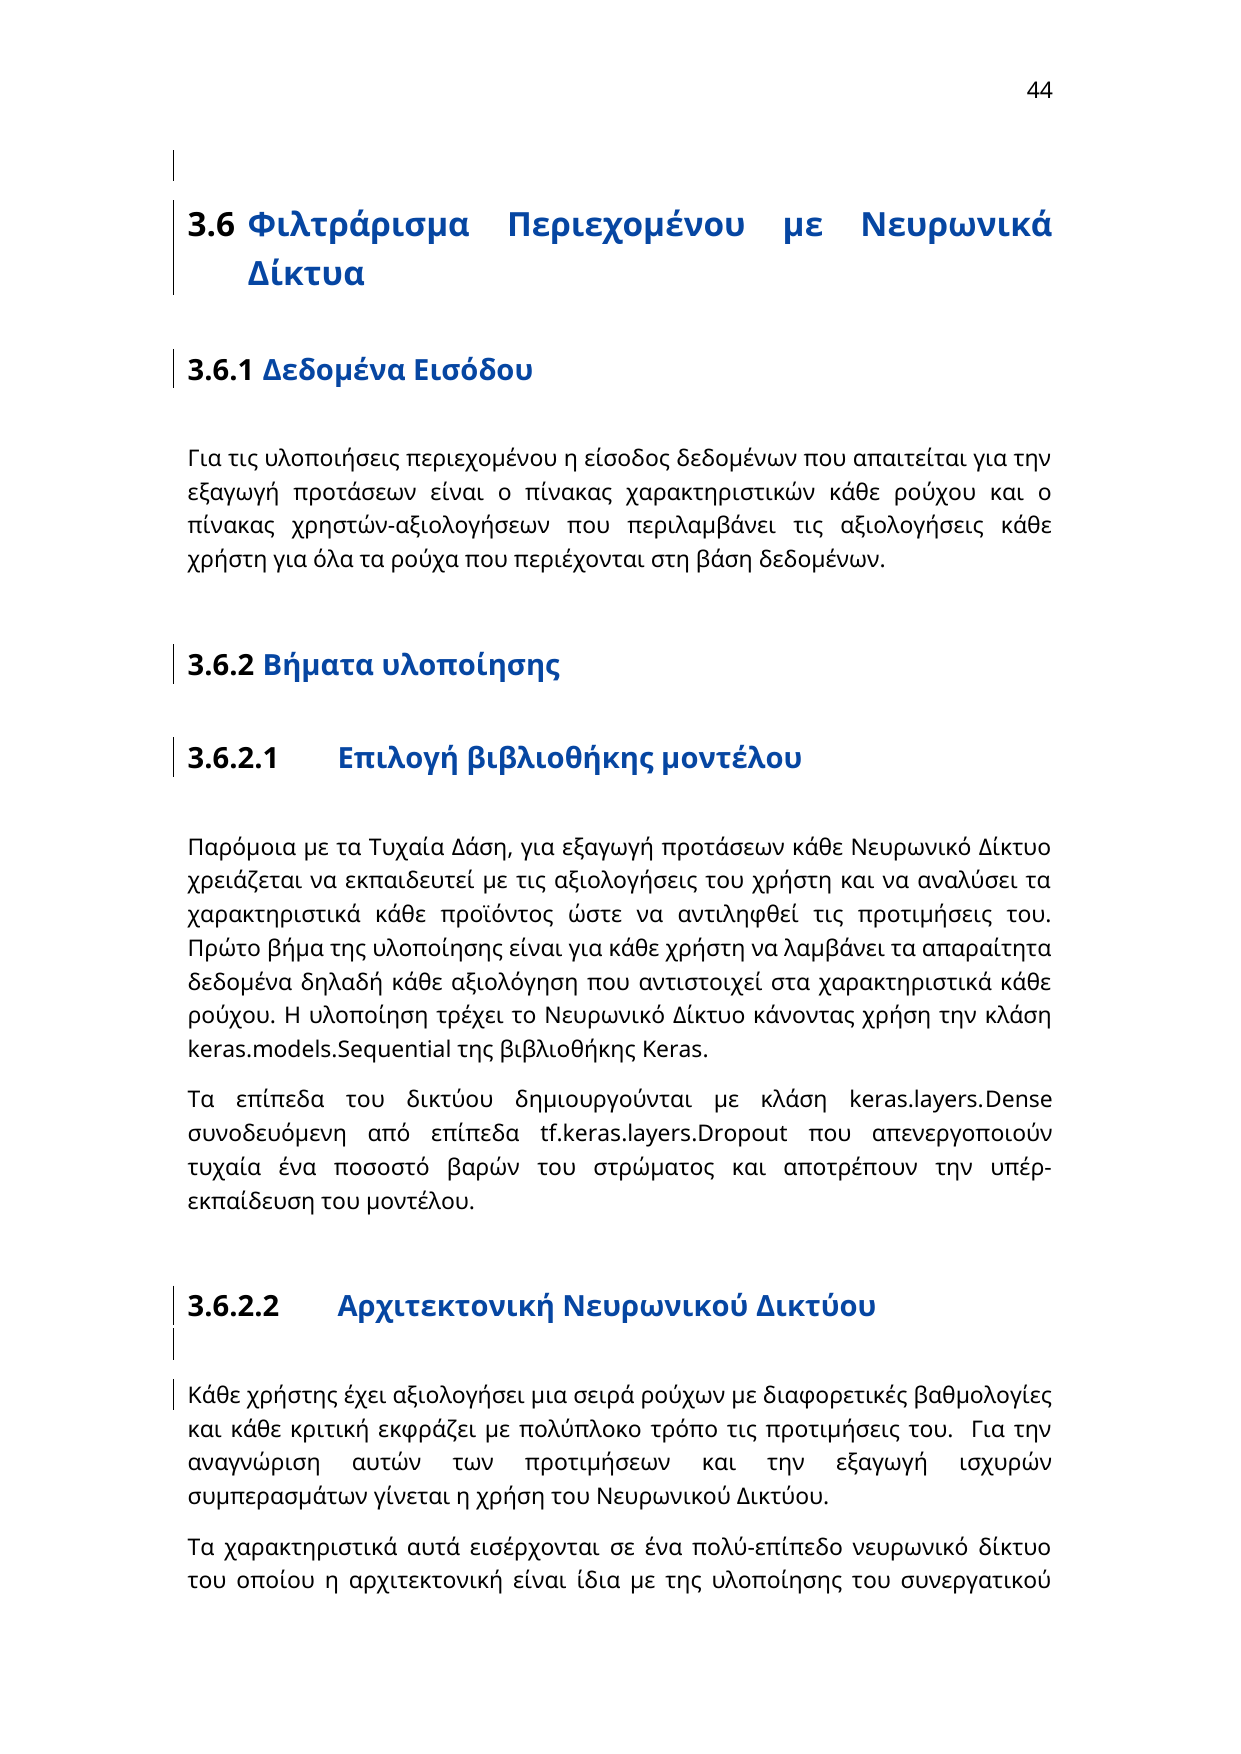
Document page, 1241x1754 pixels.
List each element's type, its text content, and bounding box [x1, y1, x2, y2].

subtitle Βήματα υλοποίησης [187, 644, 1053, 684]
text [187, 1530, 1053, 1595]
subtitle Αρχιτεκτονική Νευρωνικού Δικτύου [187, 1286, 1053, 1325]
text Τα επίπεδα του δικτύου δημιουργούνται με κλάση keras.layers.Dense συνοδευόμενη από επίπεδα tf.keras.layers.Dropout που απενεργοποιούν τυχαία ένα ποσοστό βαρών του στρώματος και αποτρέπουν την υπέρ-εκπαίδευση του μοντέλου. [187, 1083, 1053, 1216]
text Για τις υλοποιήσεις περιεχομένου η είσοδος δεδομένων που απαιτείται για την εξαγωγή προτάσεων είναι ο πίνακας χαρακτηριστικών κάθε ρούχου και ο πίνακας χρηστών-αξιολογήσεων που περιλαμβάνει τις αξιολογήσεις κάθε χρήστη για όλα τα ρούχα που περιέχονται στη βάση δεδομένων. [187, 442, 1053, 574]
text Κάθε χρήστης έχει αξιολογήσει μια σειρά ρούχων με διαφορετικές βαθμολογίες και κάθε κριτική εκφράζει με πολύπλοκο τρόπο τις προτιμήσεις του. Για την αναγνώριση αυτών των προτιμήσεων και την εξαγωγή ισχυρών συμπερασμάτων γίνεται η χρήση του Νευρωνικού Δικτύου. [187, 1379, 1053, 1511]
subtitle Δεδομένα Εισόδου [187, 349, 1053, 388]
subtitle Επιλογή βιβλιοθήκης μοντέλου [187, 737, 1053, 777]
subtitle Φιλτράρισμα Περιεχομένου με Νευρωνικά Δίκτυα [187, 200, 1053, 295]
text Παρόμοια με τα Τυχαία Δάση, για εξαγωγή προτάσεων κάθε Νευρωνικό Δίκτυο χρειάζεται να εκπαιδευτεί με τις αξιολογήσεις του χρήστη και να αναλύσει τα χαρακτηριστικά κάθε προϊόντος ώστε να αντιληφθεί τις προτιμήσεις του. Πρώτο βήμα της υλοποίησης είναι για κάθε χρήστη να λαμβάνει τα απαραίτητα δεδομένα δηλαδή κάθε αξιολόγηση που αντιστοιχεί στα χαρακτηριστικά κάθε ρούχου. Η υλοποίηση τρέχει το Νευρωνικό Δίκτυο κάνοντας χρήση την κλάση keras.models.Sequential της βιβλιοθήκης Keras. [187, 831, 1053, 1064]
